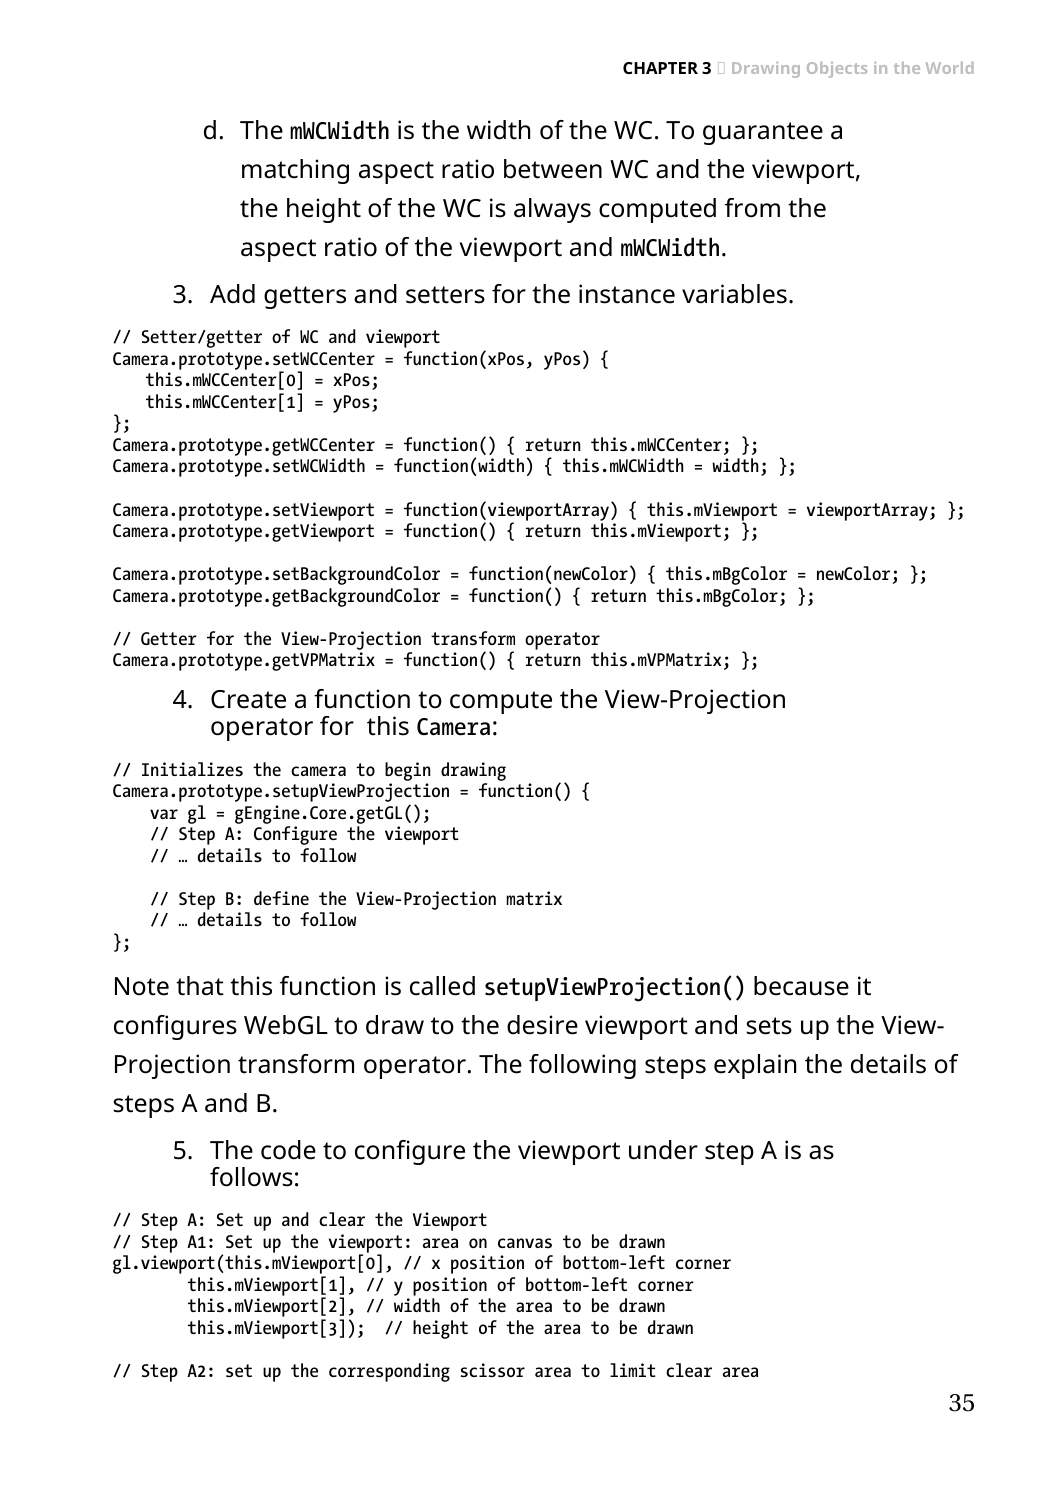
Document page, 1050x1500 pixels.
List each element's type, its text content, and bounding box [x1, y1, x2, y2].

text // Step A: Set up and clear the Viewport [112, 1213, 975, 1232]
text // Setter/getter of WC and viewport [112, 329, 975, 348]
text Note that this function is called setupViewProjection() because it configures WebGL to draw to the desire viewport and sets up the View-Projection transform operator. The following steps explain the details of steps A and B. [112, 969, 975, 1120]
text // Initializes the camera to begin drawing [112, 762, 975, 781]
text // Step B: define the View-Projection matrix [112, 891, 975, 910]
text this.mViewport[1], // y position of bottom-left corner [112, 1277, 975, 1296]
list Create a function to compute the View-Projection operator for this Camera: [172, 687, 885, 741]
text Camera.prototype.getBackgroundColor = function() { return this.mBgColor; }; [112, 588, 975, 607]
list The code to configure the viewport under step A is as follows: [172, 1138, 885, 1192]
text // Getter for the View-Projection transform operator [112, 631, 975, 650]
text // Step A: Configure the viewport [112, 827, 975, 846]
list Add getters and setters for the instance variables. [172, 282, 885, 309]
text Camera.prototype.setupViewProjection = function() { [112, 784, 975, 802]
text Camera.prototype.setWCWidth = function(width) { this.mWCWidth = width; }; [112, 459, 975, 478]
text Camera.prototype.getViewport = function() { return this.mViewport; }; [112, 524, 975, 542]
text Camera.prototype.setWCCenter = function(xPos, yPos) { [112, 351, 975, 370]
list The mWCWidth is the width of the WC. To guarantee a matching aspect ratio between WC and the viewport, the height of the WC is always computed from the aspect ratio of the viewport and mWCWidth. [202, 112, 885, 264]
text // Step A2: set up the corresponding scissor area to limit clear area [112, 1364, 975, 1382]
text gl.viewport(this.mViewport[0], // x position of bottom-left corner [112, 1256, 975, 1275]
text // … details to follow [112, 913, 975, 932]
text // … details to follow [112, 848, 975, 867]
text Camera.prototype.getVPMatrix = function() { return this.mVPMatrix; }; [112, 653, 975, 672]
text this.mViewport[3]); // height of the area to be drawn [112, 1321, 975, 1339]
text this.mWCCenter[0] = xPos; [112, 373, 975, 391]
text Camera.prototype.setViewport = function(viewportArray) { this.mViewport = viewportArray; }; [112, 502, 975, 521]
text }; [112, 934, 975, 953]
text var gl = gEngine.Core.getGL(); [112, 805, 975, 824]
text Camera.prototype.setBackgroundColor = function(newColor) { this.mBgColor = newColor; }; [112, 567, 975, 586]
text this.mWCCenter[1] = yPos; [112, 394, 975, 413]
text // Step A1: Set up the viewport: area on canvas to be drawn [112, 1234, 975, 1253]
text Camera.prototype.getWCCenter = function() { return this.mWCCenter; }; [112, 437, 975, 456]
text }; [112, 416, 975, 434]
text this.mViewport[2], // width of the area to be drawn [112, 1299, 975, 1318]
